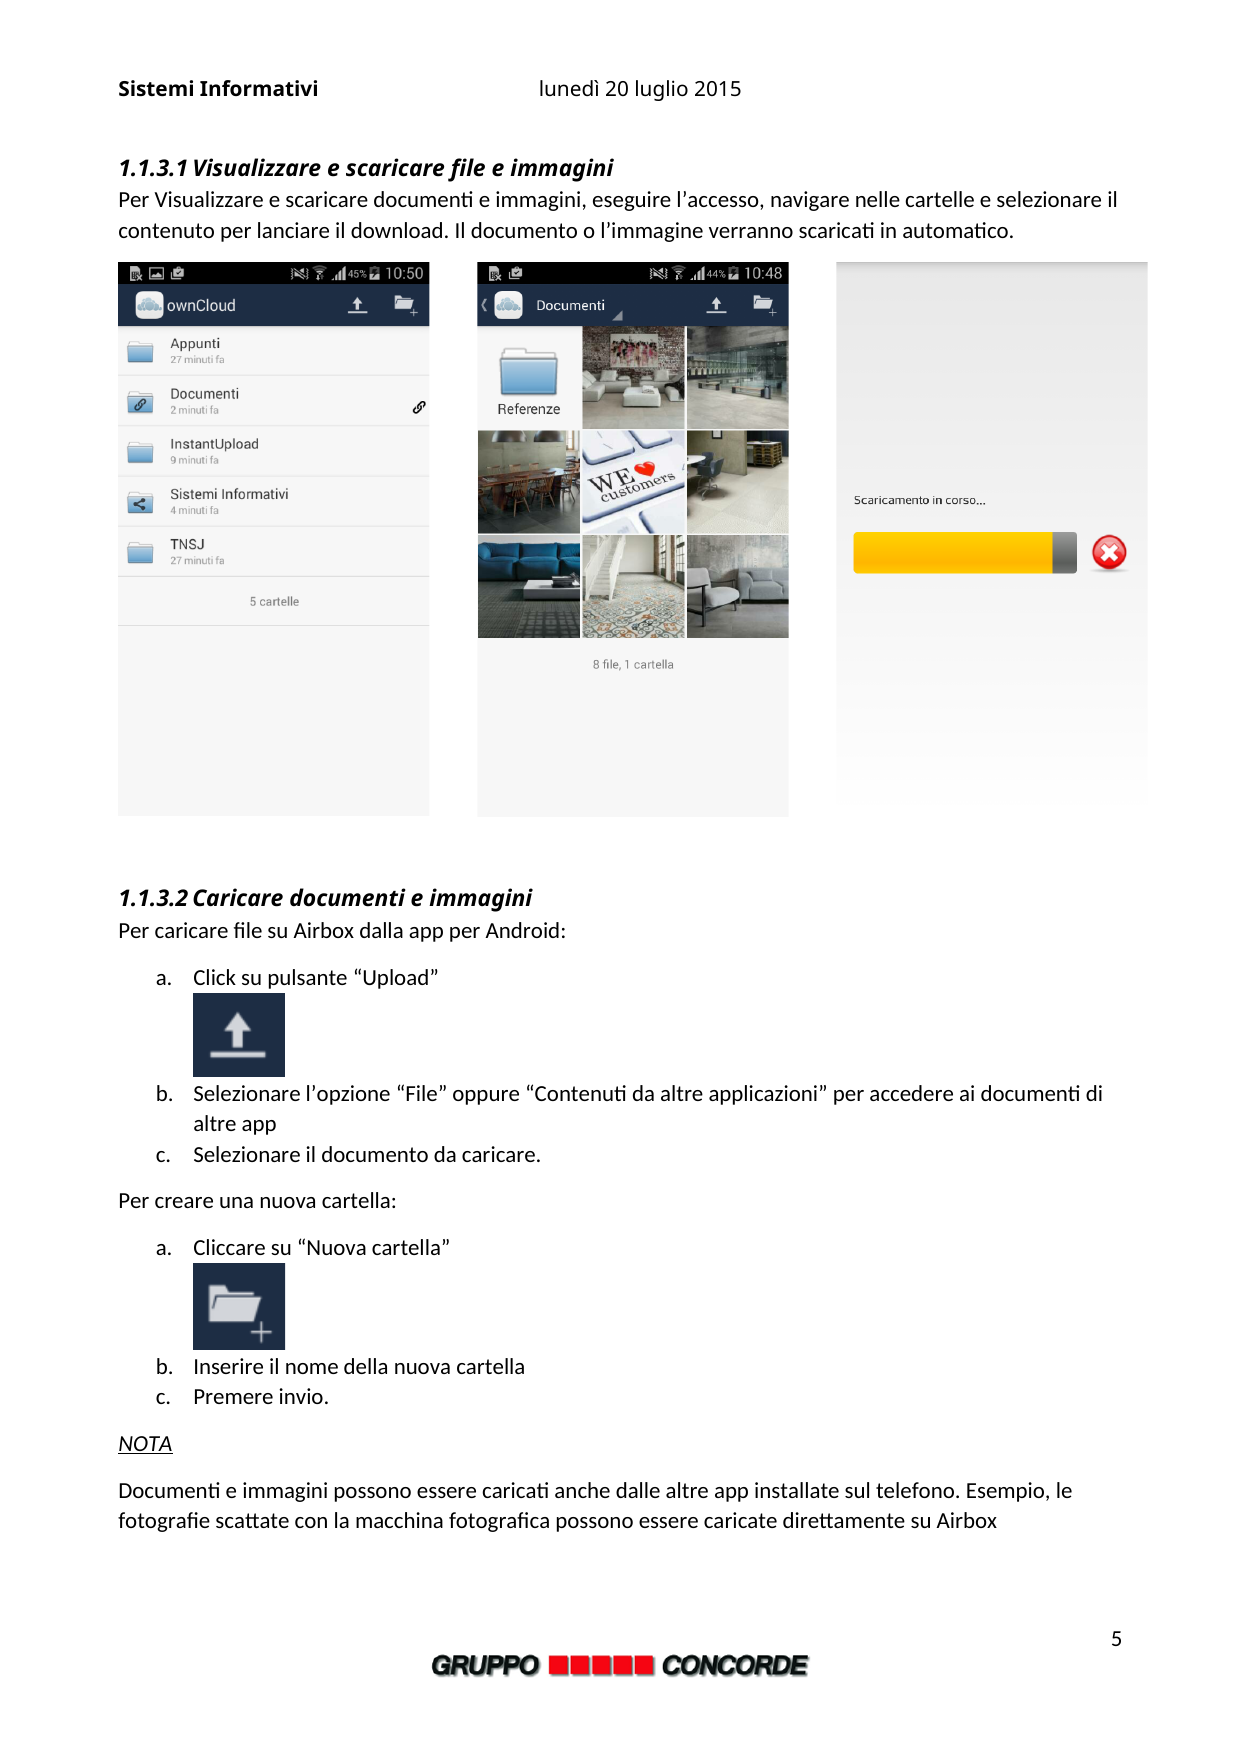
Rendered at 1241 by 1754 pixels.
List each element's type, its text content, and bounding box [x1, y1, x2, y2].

picture [193, 1263, 286, 1350]
list Selezionare il documento da caricare. [156, 1140, 1122, 1168]
list Selezionare l’opzione “File” oppure “Contenuti da altre applicazioni” per accedere ai documenti di altre app [156, 1079, 1122, 1138]
picture [836, 262, 1148, 816]
list Cliccare su “Nuova cartella” [156, 1233, 1122, 1262]
text NOTA [118, 1429, 1122, 1457]
picture [477, 262, 789, 817]
subtitle Caricare documenti e immagini [118, 882, 1122, 913]
list Click su pulsante “Upload” [156, 963, 1122, 991]
text Per caricare file su Airbox dalla app per Android: [118, 916, 1122, 944]
picture [118, 262, 430, 816]
list Premere invio. [156, 1382, 1122, 1410]
subtitle Visualizzare e scaricare file e immagini [118, 152, 1122, 183]
text Documenti e immagini possono essere caricati anche dalle altre app installate sul telefono. Esempio, le fotografie scattate con la macchina fotografica possono essere caricate direttamente su Airbox [118, 1476, 1122, 1534]
text Per creare una nuova cartella: [118, 1187, 1122, 1215]
text Per Visualizzare e scaricare documenti e immagini, eseguire l’accesso, navigare nelle cartelle e selezionare il contenuto per lanciare il download. Il documento o l’immagine verranno scaricati in automatico. [118, 186, 1122, 244]
list Inserire il nome della nuova cartella [156, 1352, 1122, 1380]
picture [193, 993, 285, 1077]
picture [429, 1652, 812, 1679]
